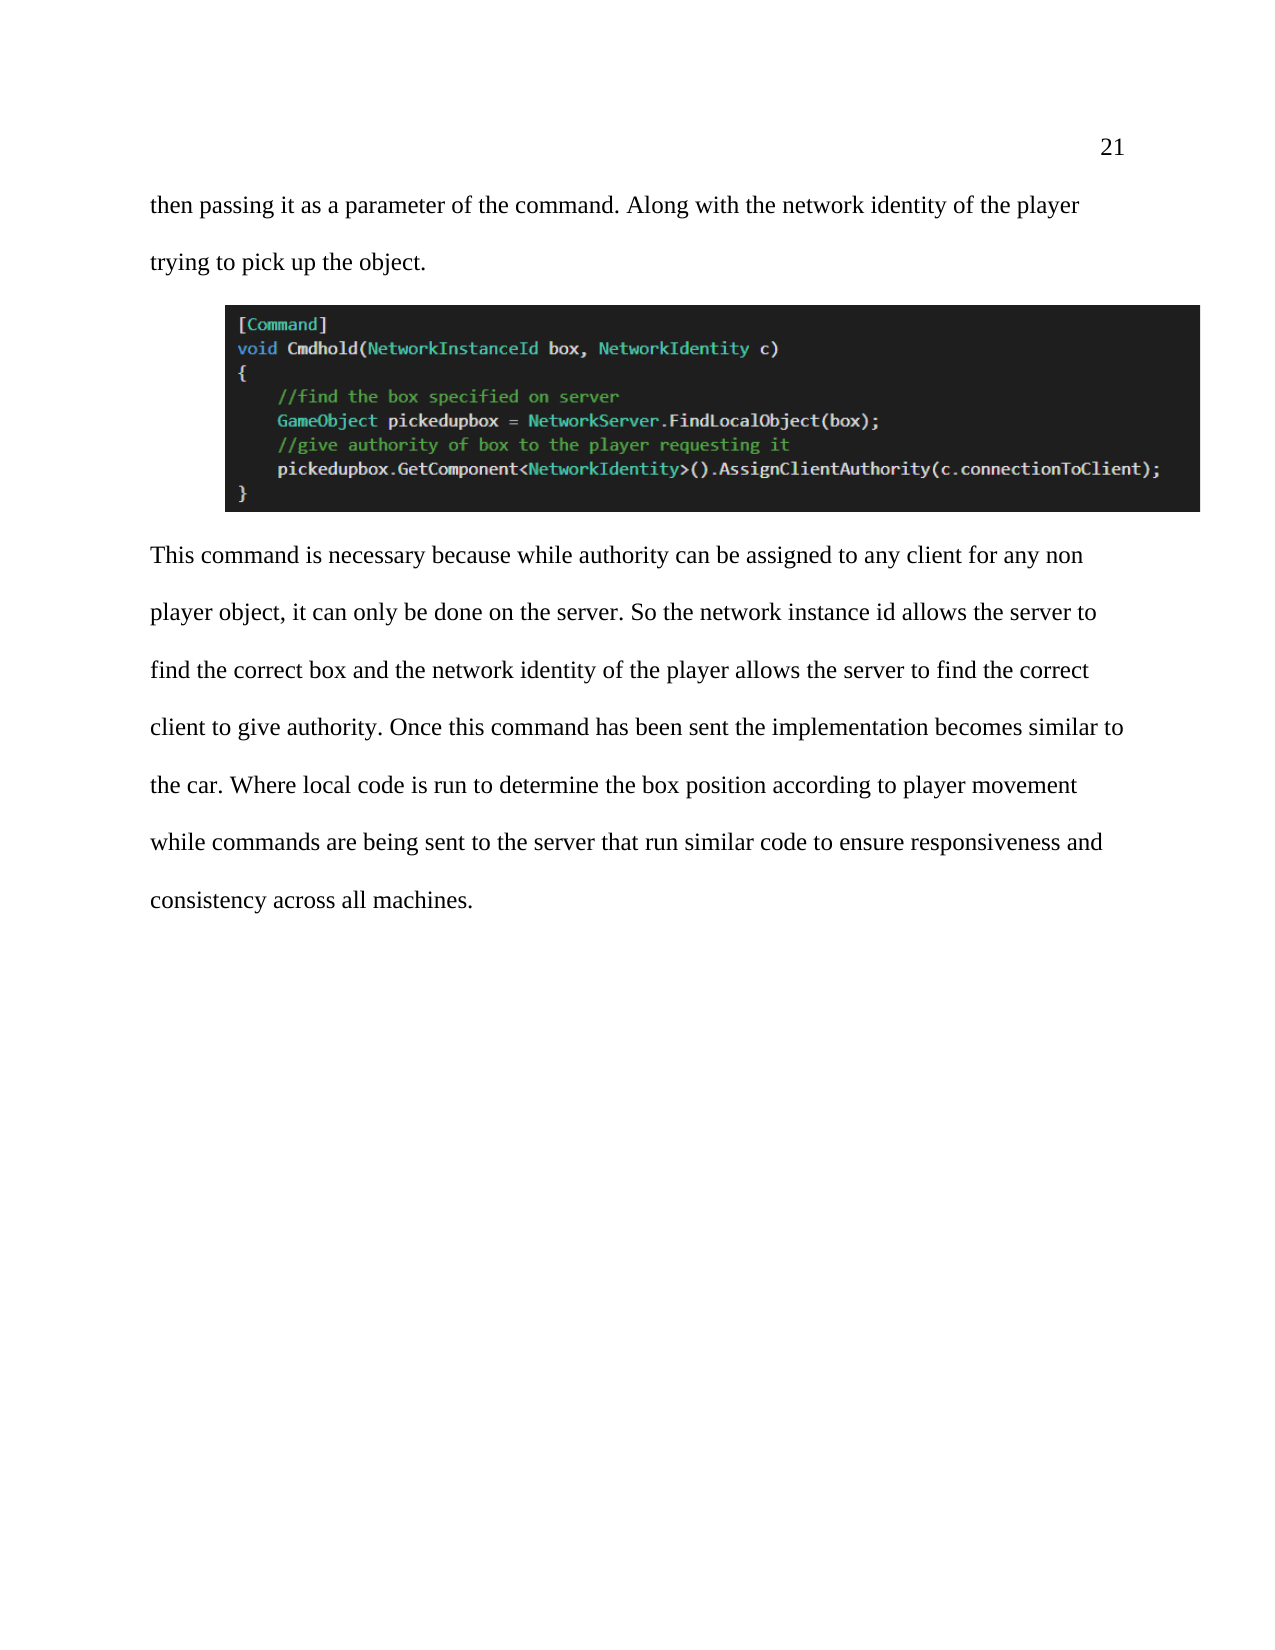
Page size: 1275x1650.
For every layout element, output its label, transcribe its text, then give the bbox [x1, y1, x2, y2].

picture [225, 305, 1200, 512]
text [150, 190, 1125, 276]
text This command is necessary because while authority can be assigned to any client for any non player object, it can only be done on the server. So the network instance id allows the server to find the correct box and the network identity of the player allows the server to find the correct client to give authority. Once this command has been sent the implementation becomes similar to the car. Where local code is run to determine the box position according to player movement while commands are being sent to the server that run similar code to ensure responsiveness and consistency across all machines. [150, 540, 1125, 914]
